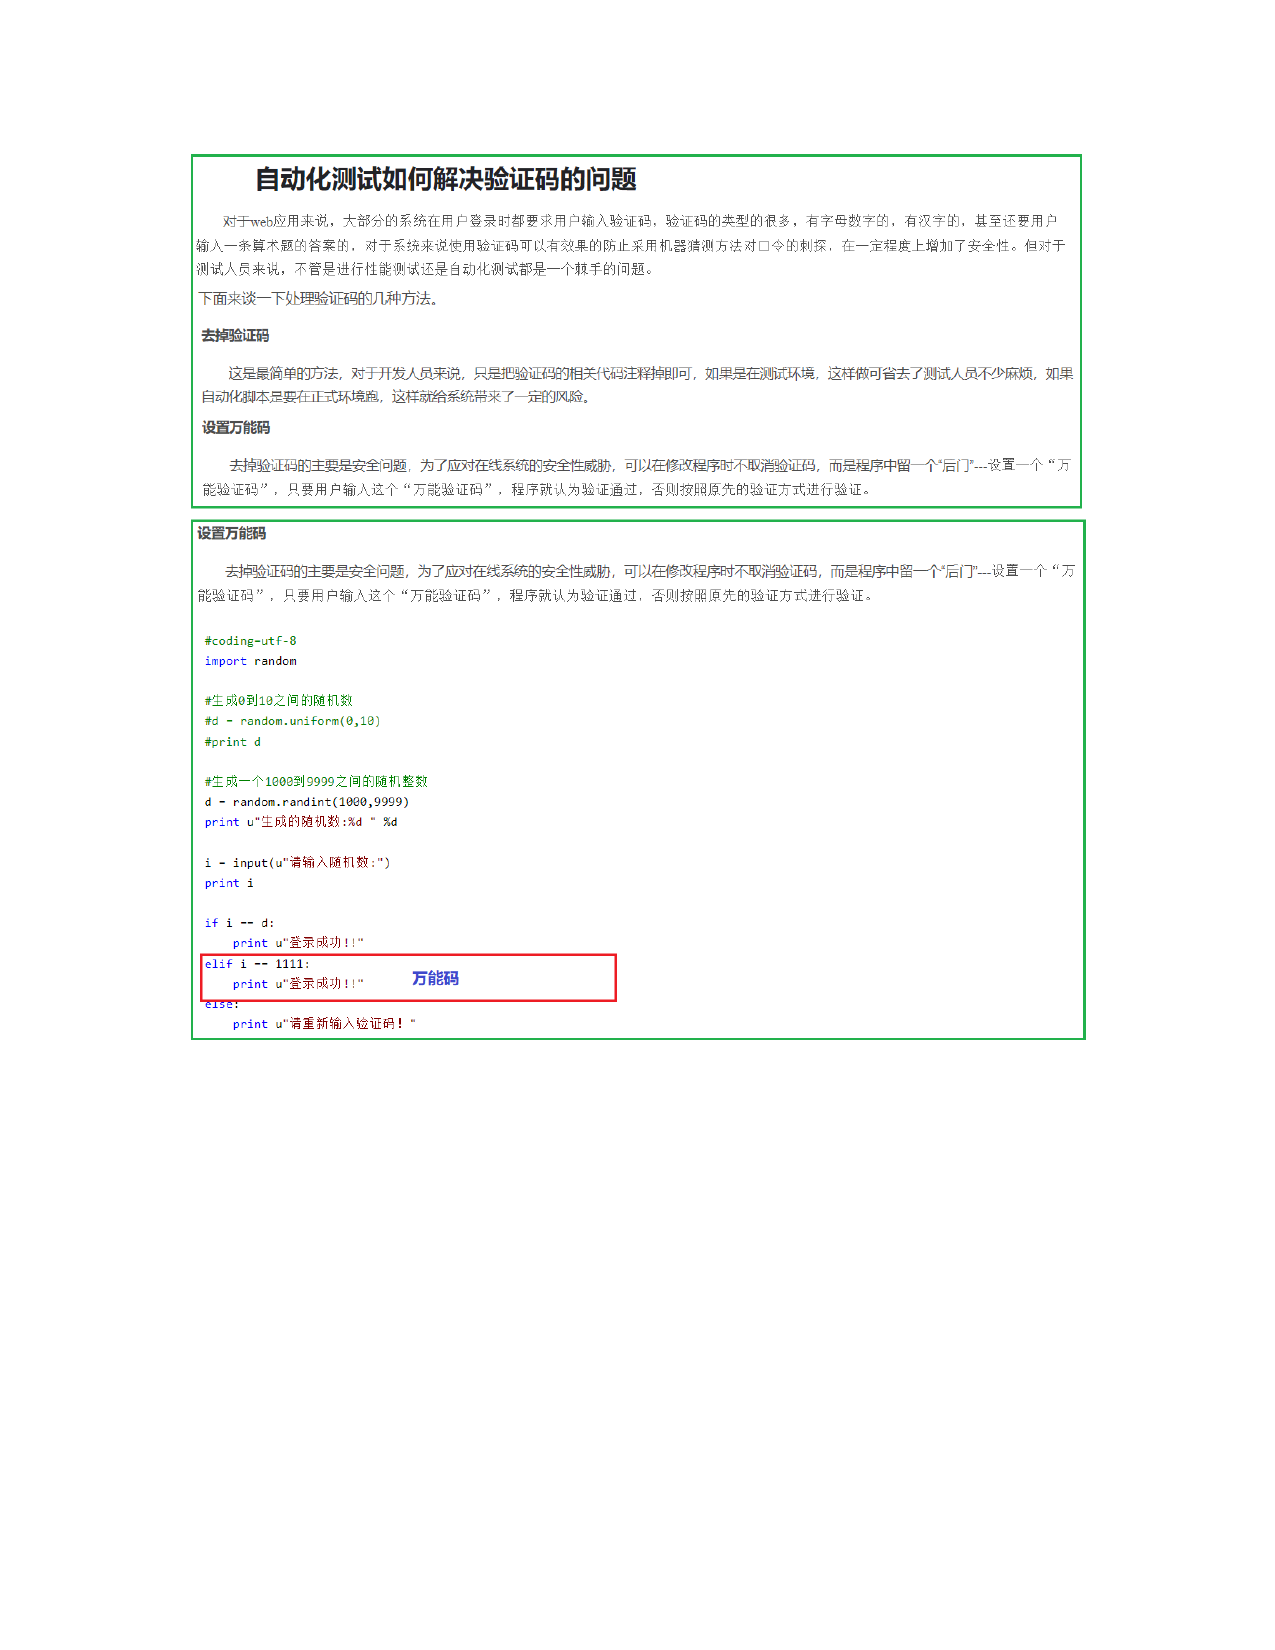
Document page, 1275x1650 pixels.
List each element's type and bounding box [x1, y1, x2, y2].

picture [187, 150, 1086, 513]
picture [187, 514, 1088, 1045]
